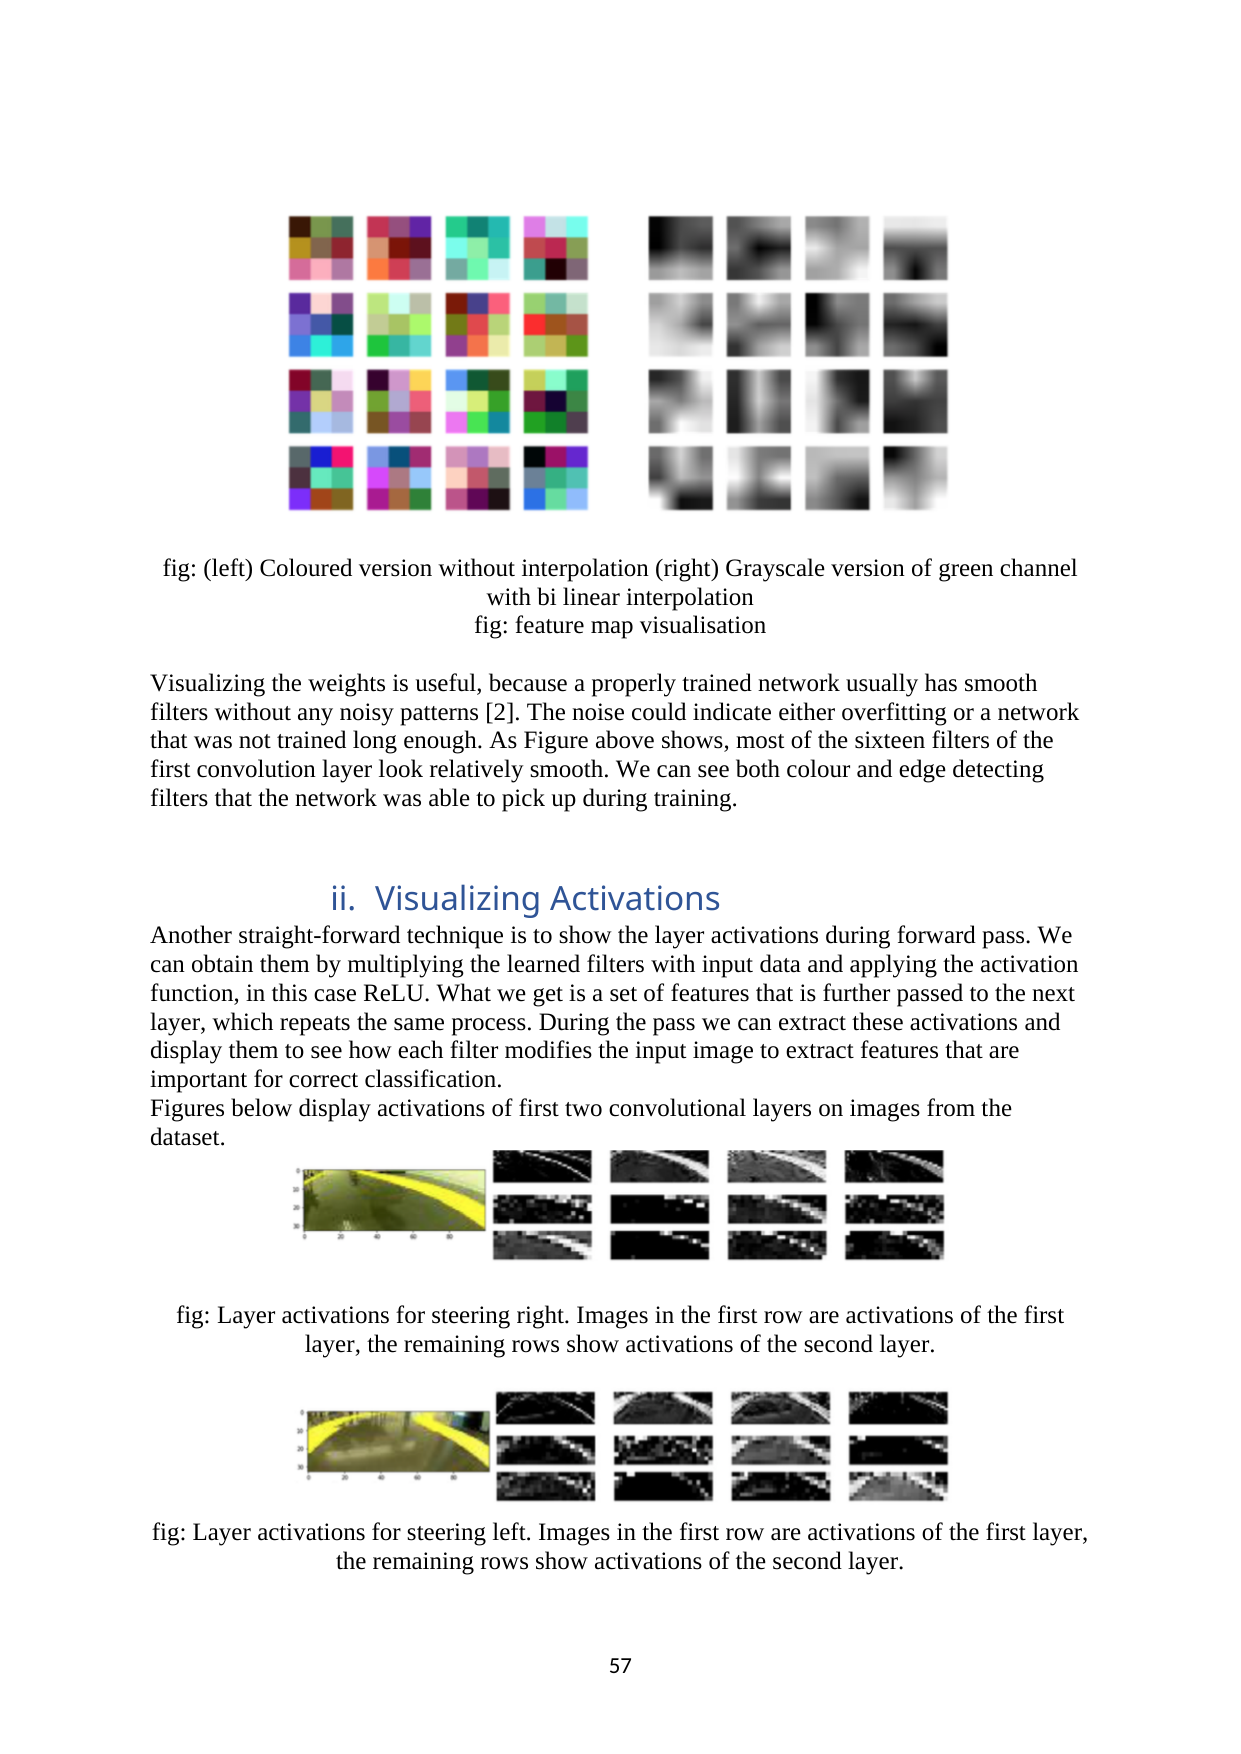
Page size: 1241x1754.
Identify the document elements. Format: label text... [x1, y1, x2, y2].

text fig: feature map visualisation [150, 610, 1090, 639]
picture [286, 1150, 954, 1272]
text fig: Layer activations for steering left. Images in the first row are activations of the first layer, the remaining rows show activations of the second layer. [150, 1517, 1090, 1575]
text Figures below display activations of first two convolutional layers on images from the dataset. [150, 1093, 1090, 1150]
text Visualizing the weights is useful, because a properly trained network usually has smooth filters without any noisy patterns [2]. The noise could indicate either overfitting or a network that was not trained long enough. As Figure above shows, most of the sixteen filters of the first convolution layer look relatively smooth. We can see both colour and edge detecting filters that the network was able to pick up during training. [150, 668, 1090, 812]
text Another straight-forward technique is to show the layer activations during forward pass. We can obtain them by multiplying the learned filters with input data and applying the activation function, in this case ReLU. What we get is a set of features that is further passed to the next layer, which repeats the same process. During the pass we can extract these activations and display them to see how each filter modifies the input image to extract features that are important for correct classification. [150, 920, 1090, 1093]
text fig: (left) Coloured version without interpolation (right) Grayscale version of green channel with bi linear interpolation [150, 553, 1090, 610]
text fig: Layer activations for steering right. Images in the first row are activations of the first layer, the remaining rows show activations of the second layer. [150, 1300, 1090, 1357]
subtitle Visualizing Activations [356, 875, 1090, 920]
picture [281, 207, 959, 525]
picture [277, 1386, 963, 1518]
